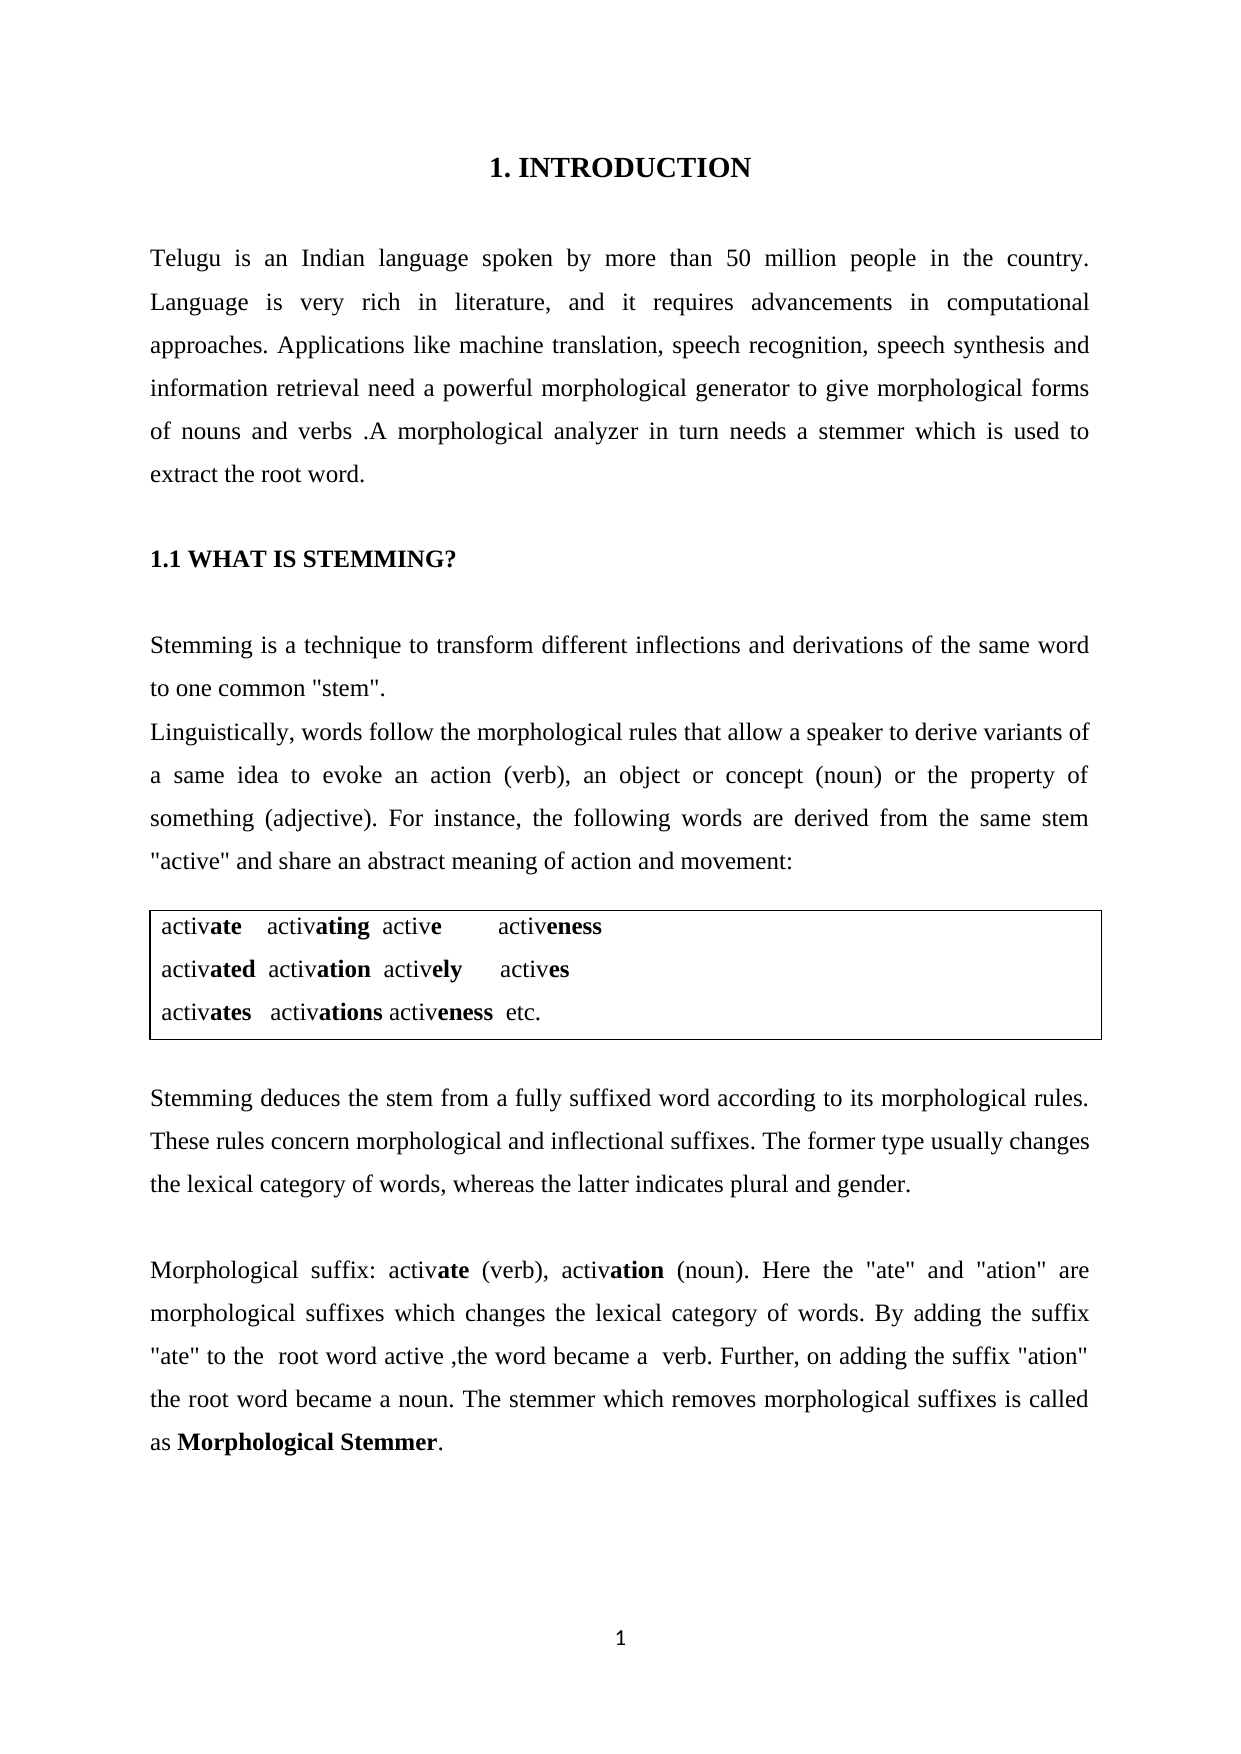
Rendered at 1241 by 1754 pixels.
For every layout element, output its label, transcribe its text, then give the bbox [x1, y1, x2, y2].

title 1. INTRODUCTION [150, 150, 1090, 183]
text Stemming deduces the stem from a fully suffixed word according to its morphological rules. These rules concern morphological and inflectional suffixes. The former type usually changes the lexical category of words, whereas the latter indicates plural and gender. [150, 1083, 1090, 1198]
text Morphological suffix: activate (verb), activation (noun). Here the "ate" and "ation" are morphological suffixes which changes the lexical category of words. By adding the suffix "ate" to the root word active ,the word became a verb. Further, on adding the suffix "ation" the root word became a noun. The stemmer which removes morphological suffixes is called as Morphological Stemmer. [150, 1255, 1090, 1456]
text Stemming is a technique to transform different inflections and derivations of the same word to one common "stem". [150, 630, 1090, 702]
table_header activate activating active activeness activated activation actively actives activates activations activeness etc. [151, 911, 1101, 1039]
list WHAT IS STEMMING? [150, 544, 1090, 573]
text Telugu is an Indian language spoken by more than 50 million people in the country. Language is very rich in literature, and it requires advancements in computational approaches. Applications like machine translation, speech recognition, speech synthesis and information retrieval need a powerful morphological generator to give morphological forms of nouns and verbs .A morphological analyzer in turn needs a stemmer which is used to extract the root word. [150, 243, 1090, 488]
text Linguistically, words follow the morphological rules that allow a speaker to derive variants of a same idea to evoke an action (verb), an object or concept (noun) or the property of something (adjective). For instance, the following words are derived from the same stem "active" and share an abstract meaning of action and movement: [150, 717, 1090, 875]
